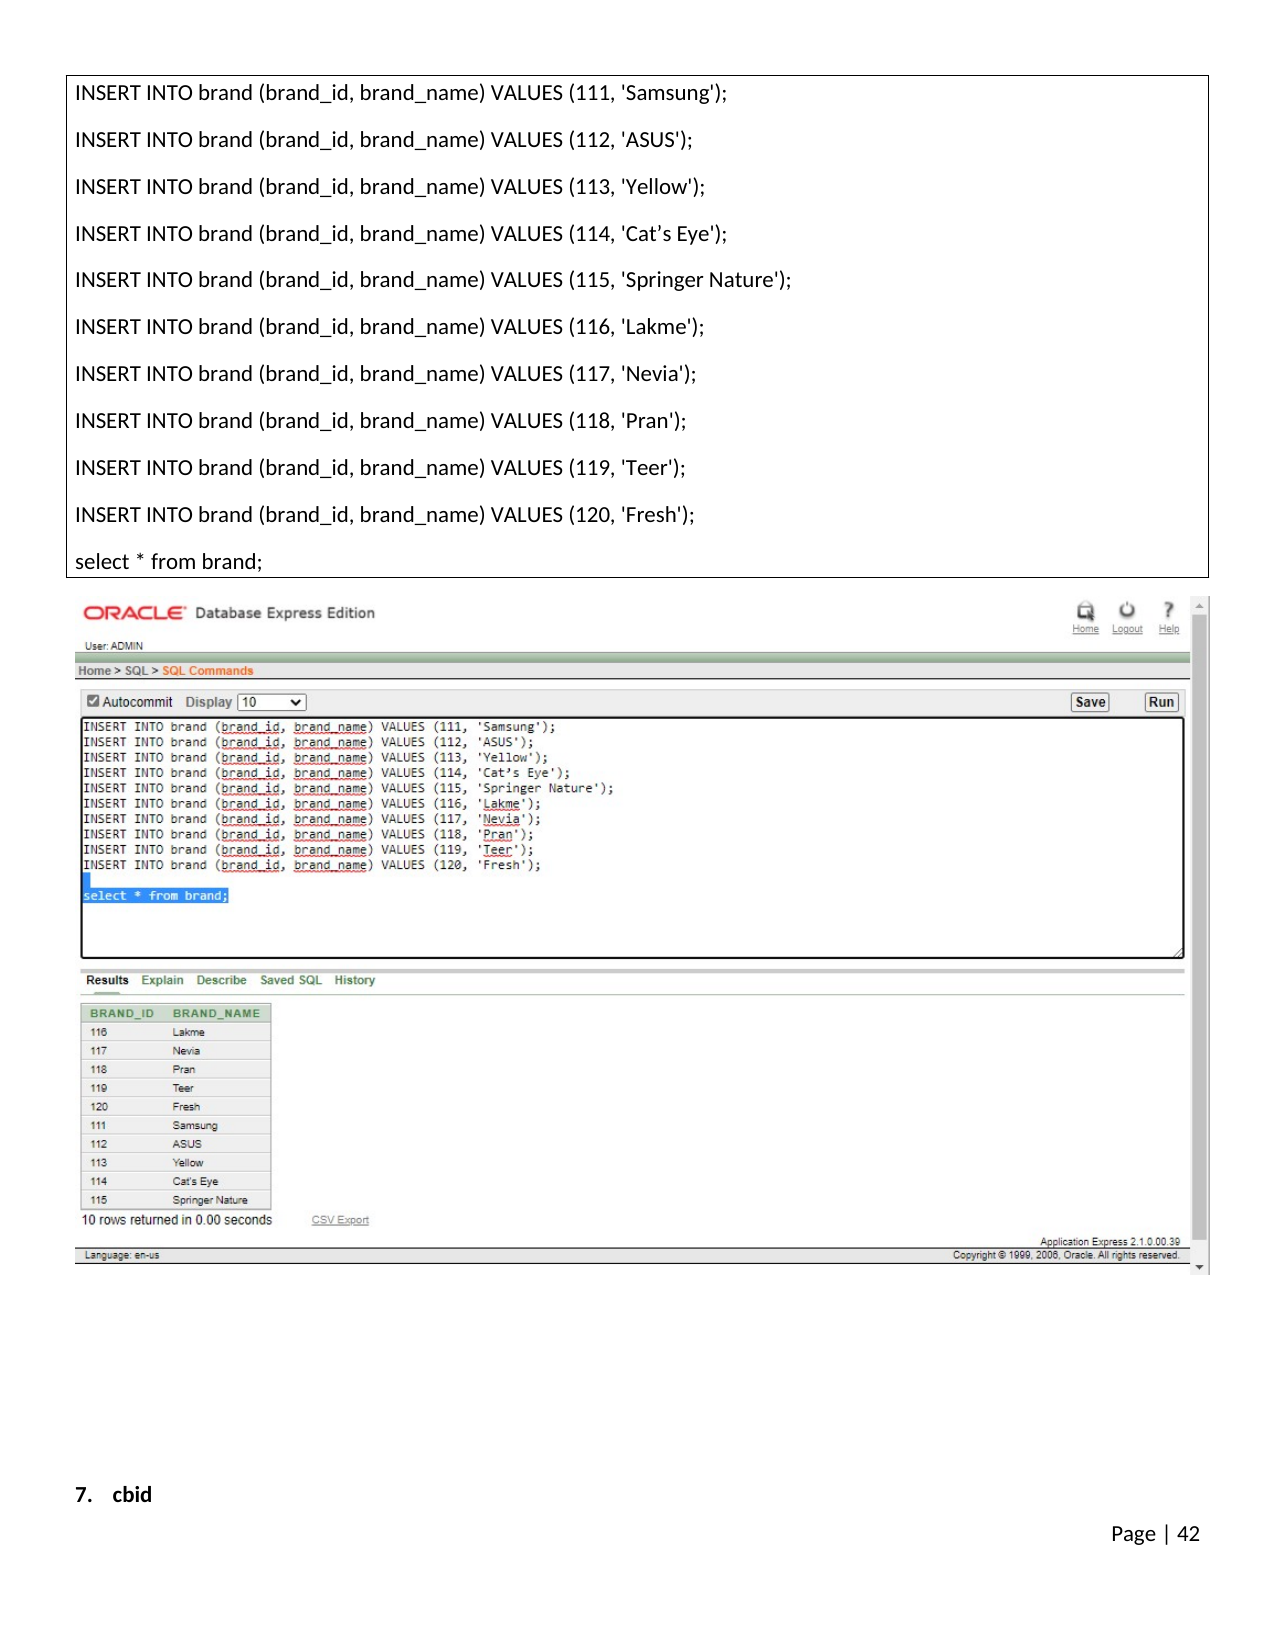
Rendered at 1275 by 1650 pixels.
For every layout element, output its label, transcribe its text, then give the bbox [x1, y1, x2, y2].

text INSERT INTO brand (brand_id, brand_name) VALUES (113, 'Yellow'); [67, 169, 1208, 200]
list cbid [75, 1481, 1200, 1509]
text INSERT INTO brand (brand_id, brand_name) VALUES (115, 'Springer Nature'); [67, 262, 1208, 294]
picture [75, 596, 1210, 1275]
text INSERT INTO brand (brand_id, brand_name) VALUES (117, 'Nevia'); [67, 356, 1208, 387]
text INSERT INTO brand (brand_id, brand_name) VALUES (114, 'Cat’s Eye'); [67, 216, 1208, 247]
text INSERT INTO brand (brand_id, brand_name) VALUES (112, 'ASUS'); [67, 122, 1208, 153]
text select * from brand; [67, 544, 1208, 577]
text INSERT INTO brand (brand_id, brand_name) VALUES (118, 'Pran'); [67, 403, 1208, 434]
text INSERT INTO brand (brand_id, brand_name) VALUES (116, 'Lakme'); [67, 309, 1208, 341]
text INSERT INTO brand (brand_id, brand_name) VALUES (111, 'Samsung'); [67, 76, 1208, 106]
text INSERT INTO brand (brand_id, brand_name) VALUES (119, 'Teer'); [67, 450, 1208, 481]
text INSERT INTO brand (brand_id, brand_name) VALUES (120, 'Fresh'); [67, 497, 1208, 528]
